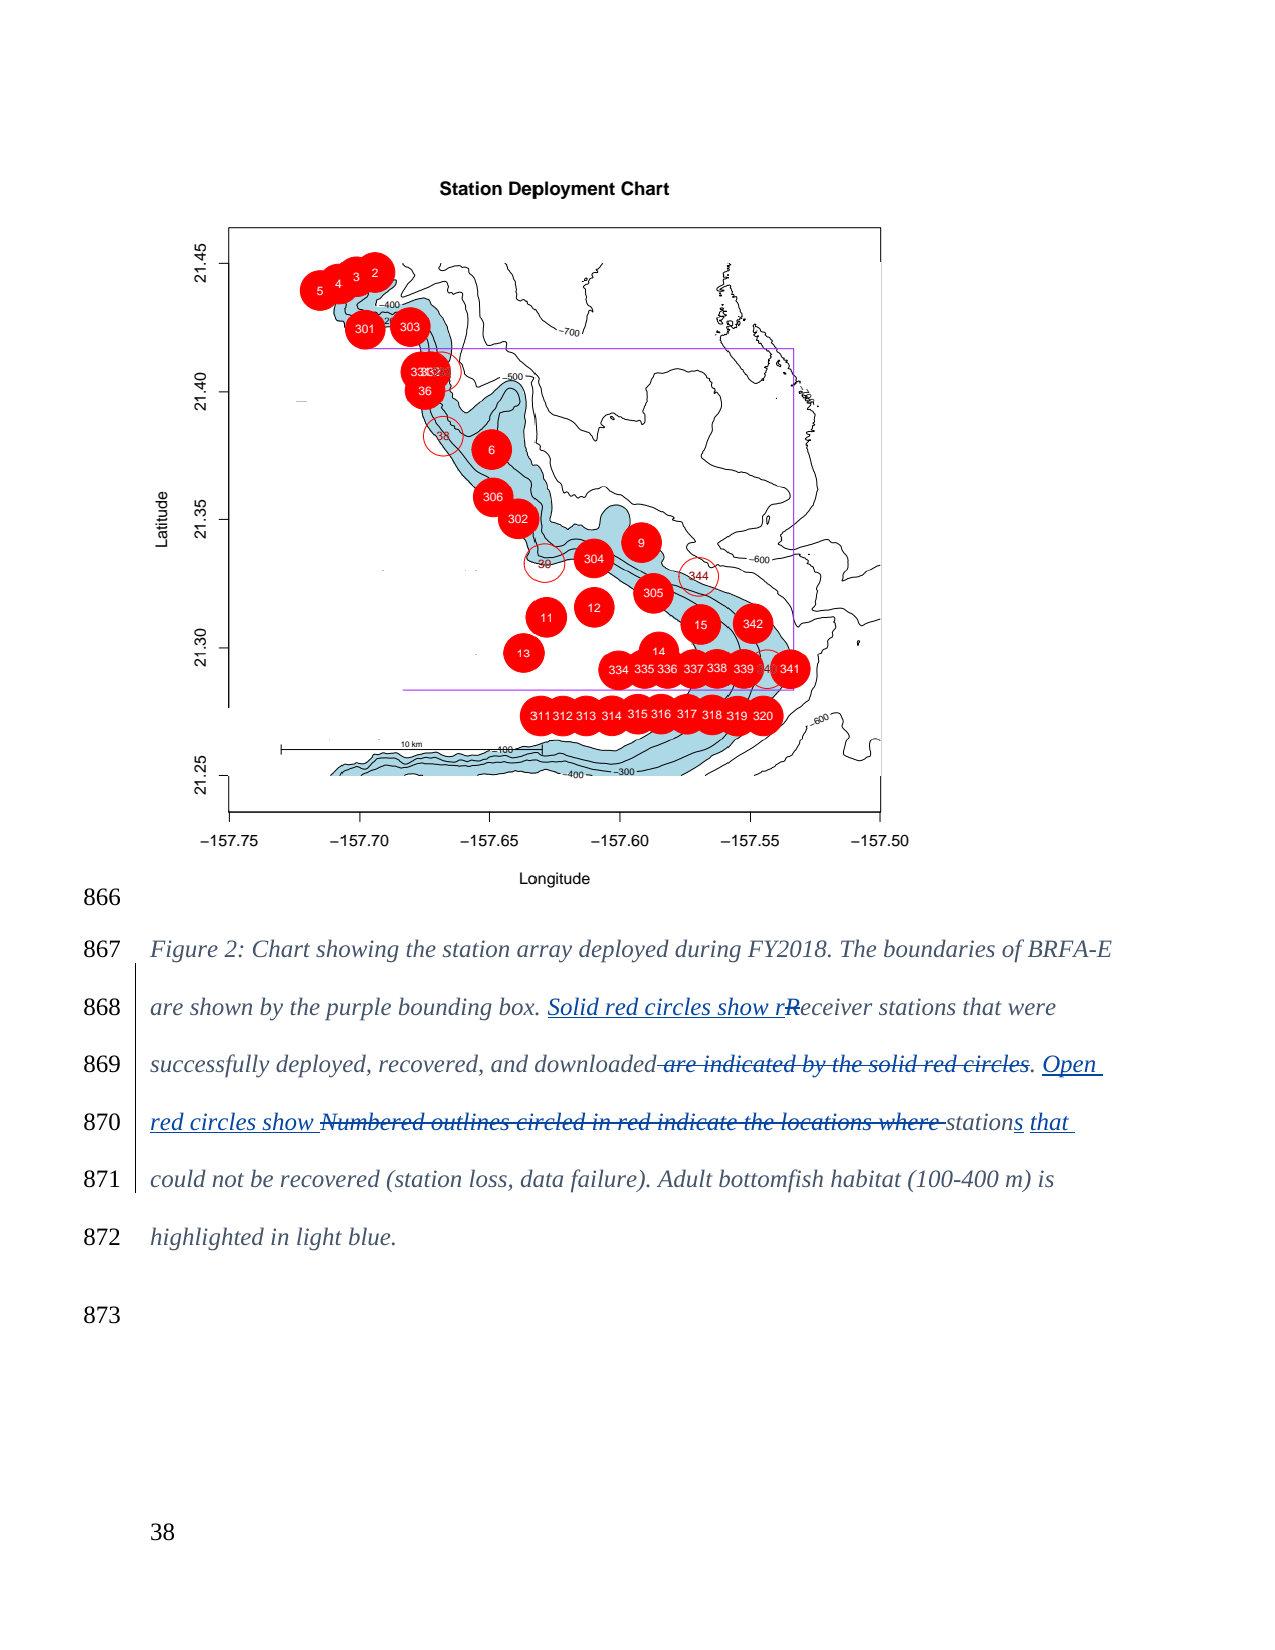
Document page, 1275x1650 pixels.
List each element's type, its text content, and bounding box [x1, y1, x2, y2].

text Figure 2: Chart showing the station array deployed during FY2018. The boundaries of BRFA-E are shown by the purple bounding box. eceiver stations that were successfully deployed, recovered, and downloaded. station could not be recovered (station loss, data failure). Adult bottomfish habitat (100-400 m) is highlighted in light blue. [150, 934, 1125, 1250]
